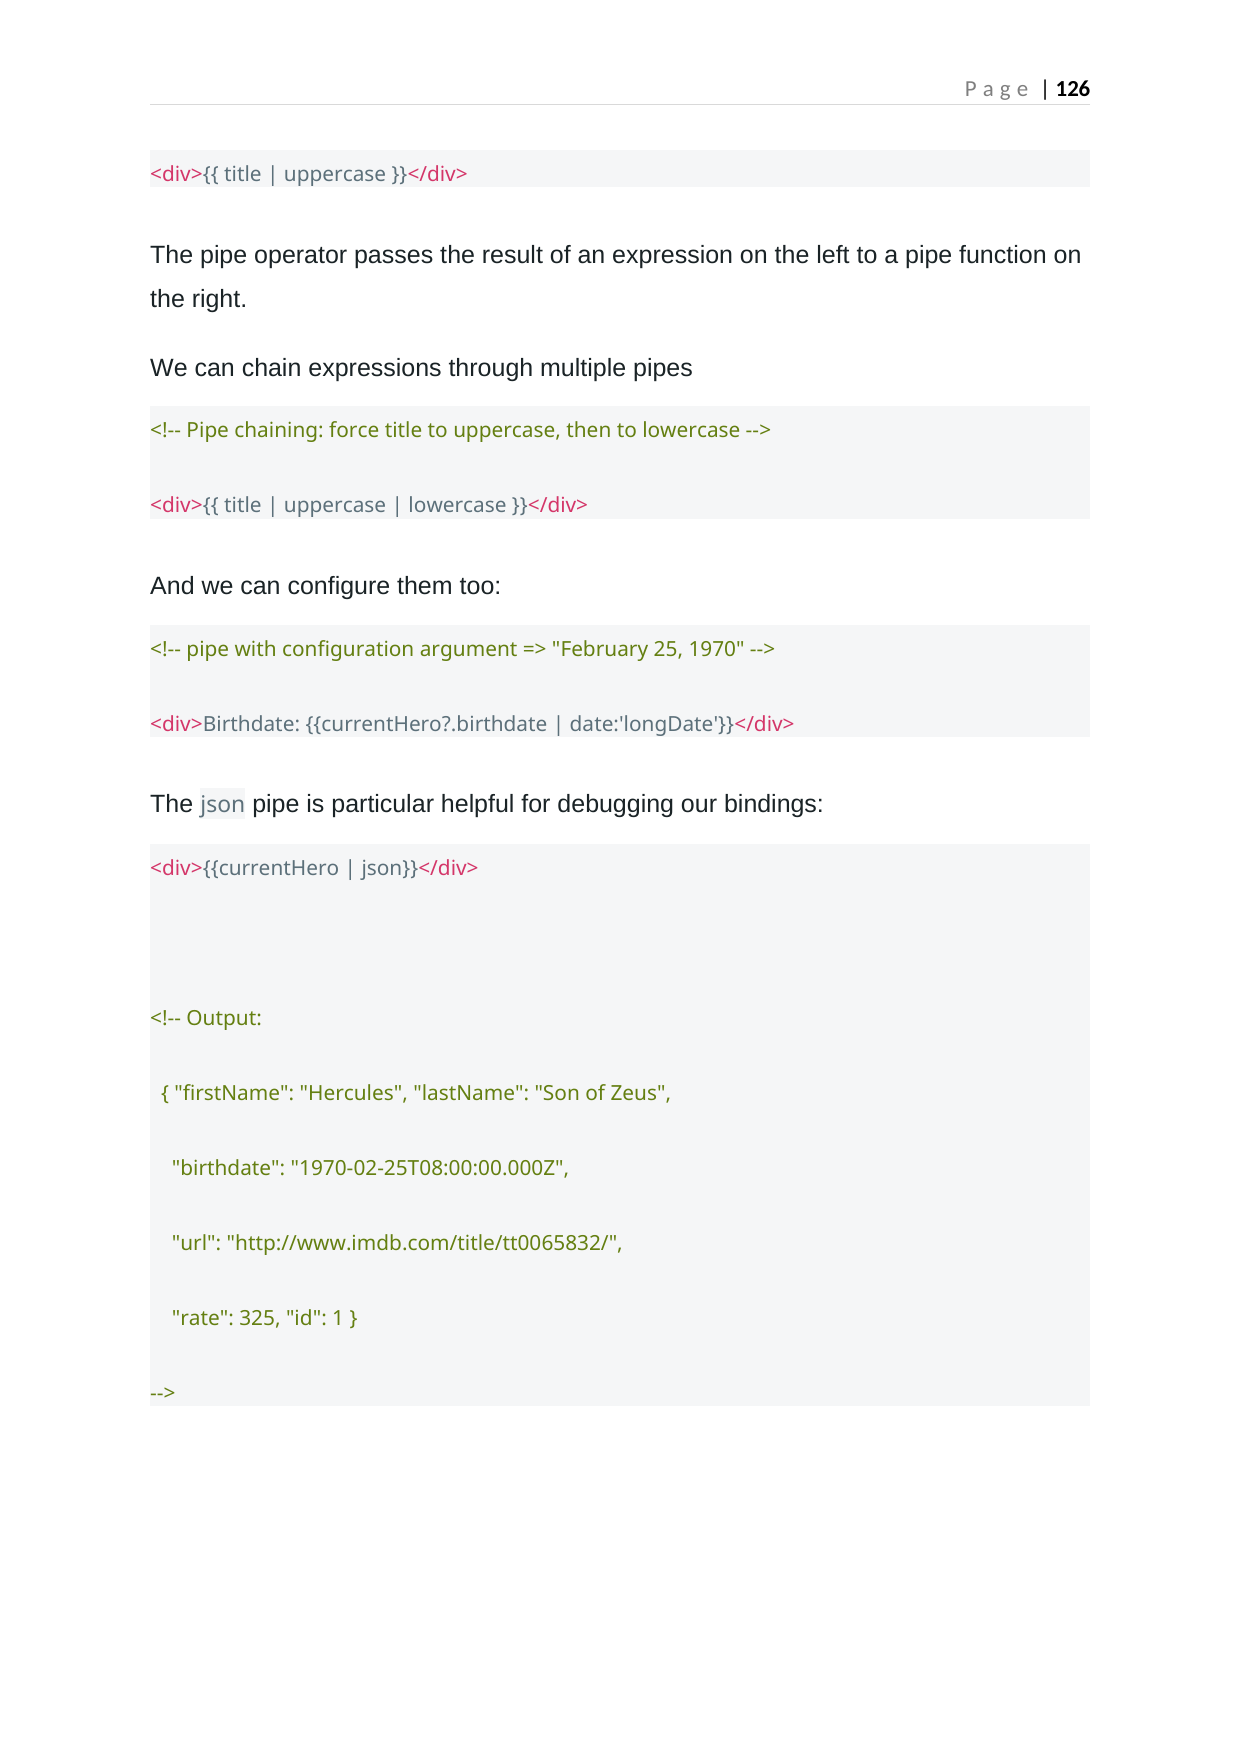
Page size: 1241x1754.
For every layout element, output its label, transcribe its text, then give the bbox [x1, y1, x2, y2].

text <div>{{currentHero | json}}</div> [150, 844, 1090, 881]
text --> [150, 1369, 1090, 1406]
text <!-- Pipe chaining: force title to uppercase, then to lowercase --> [150, 406, 1090, 444]
text The json pipe is particular helpful for debugging our bindings: [150, 775, 1090, 819]
text "url": "http://www.imdb.com/title/tt0065832/", [150, 1219, 1090, 1256]
text "birthdate": "1970-02-25T08:00:00.000Z", [150, 1144, 1090, 1181]
text <div>{{ title | uppercase }}</div> [150, 150, 1090, 187]
text <div>{{ title | uppercase | lowercase }}</div> [150, 481, 1090, 519]
text We can chain expressions through multiple pipes [150, 337, 1090, 381]
text <!-- pipe with configuration argument => "February 25, 1970" --> [150, 625, 1090, 662]
text <!-- Output: [150, 994, 1090, 1031]
text The pipe operator passes the result of an expression on the left to a pipe function on the right. [150, 225, 1090, 312]
text And we can configure them too: [150, 556, 1090, 600]
text <div>Birthdate: {{currentHero?.birthdate | date:'longDate'}}</div> [150, 700, 1090, 737]
text "rate": 325, "id": 1 } [150, 1294, 1090, 1331]
text { "firstName": "Hercules", "lastName": "Son of Zeus", [150, 1069, 1090, 1106]
